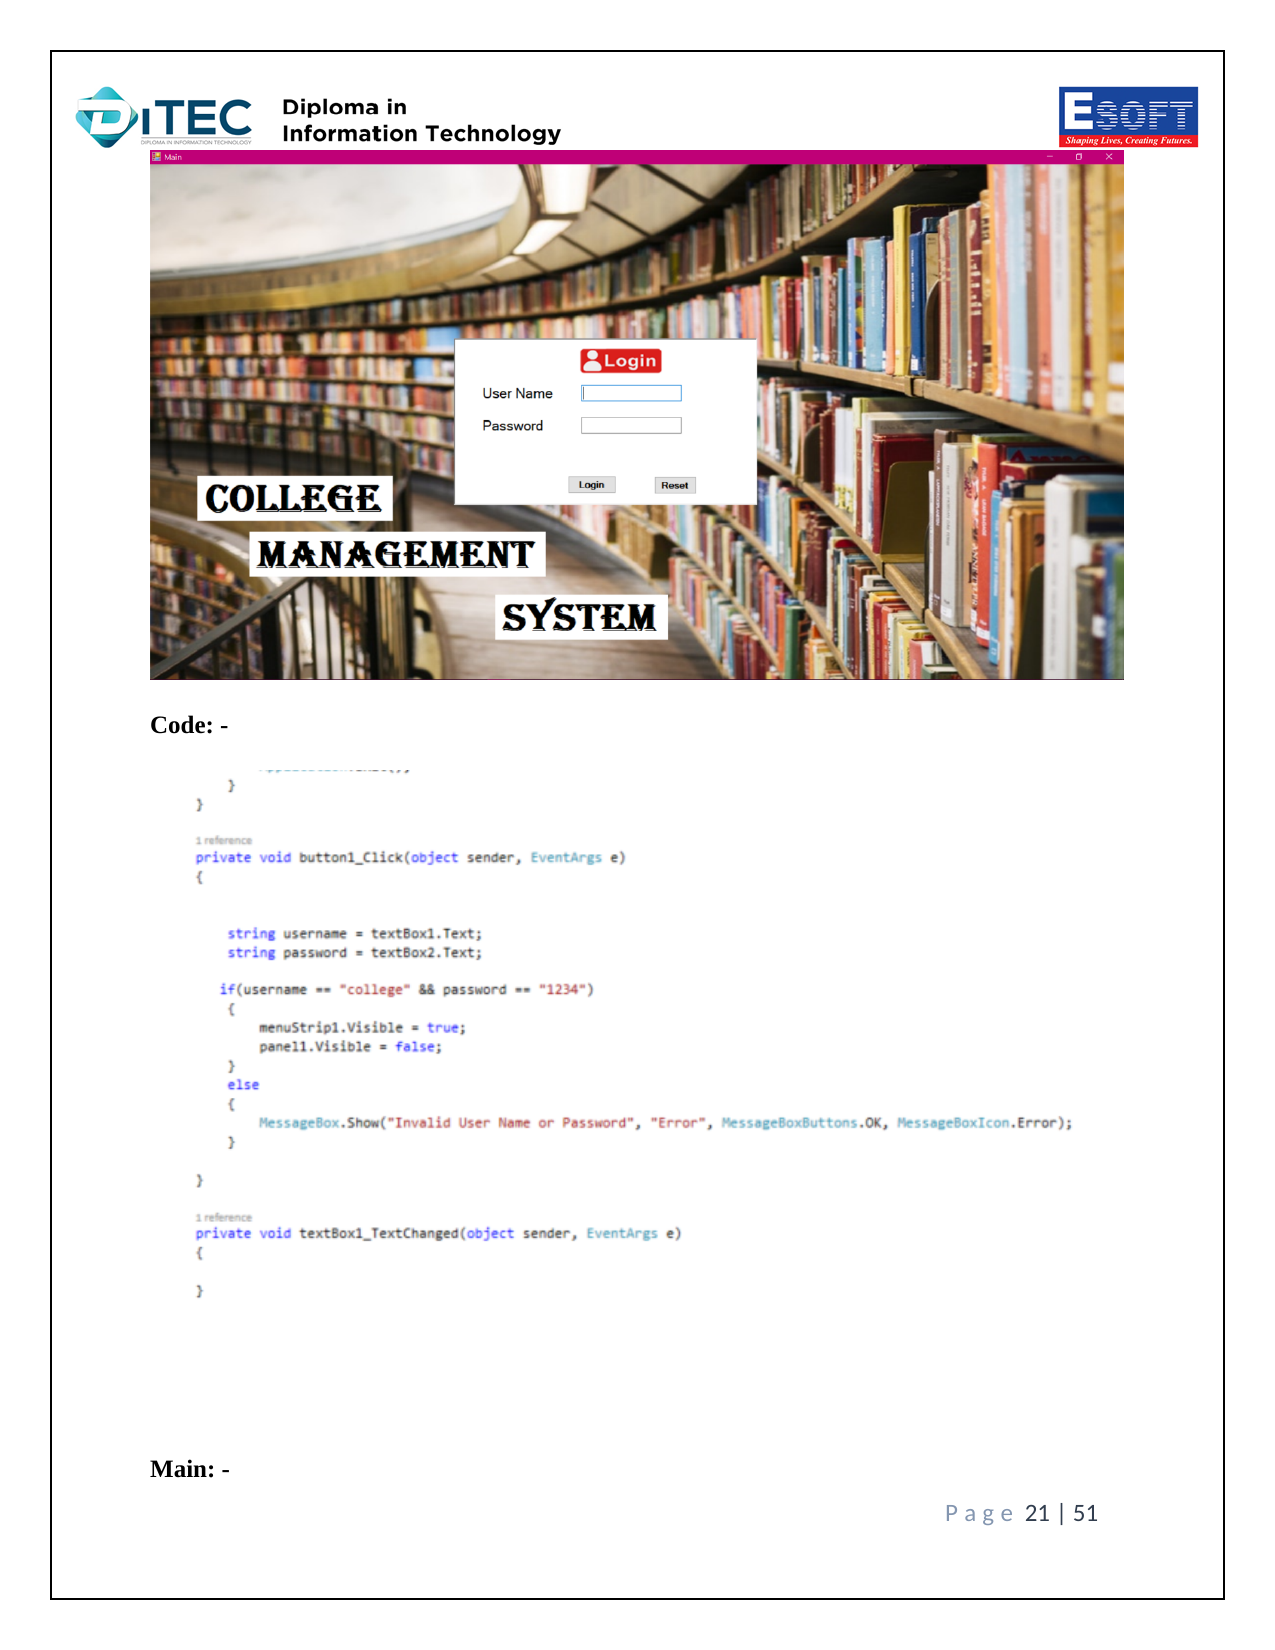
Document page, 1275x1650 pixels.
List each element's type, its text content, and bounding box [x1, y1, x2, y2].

text Main: - [150, 1454, 1125, 1483]
picture [150, 770, 1125, 1314]
picture [23, 42, 1257, 150]
text Code: - [150, 710, 1125, 739]
picture [52, 52, 1223, 680]
